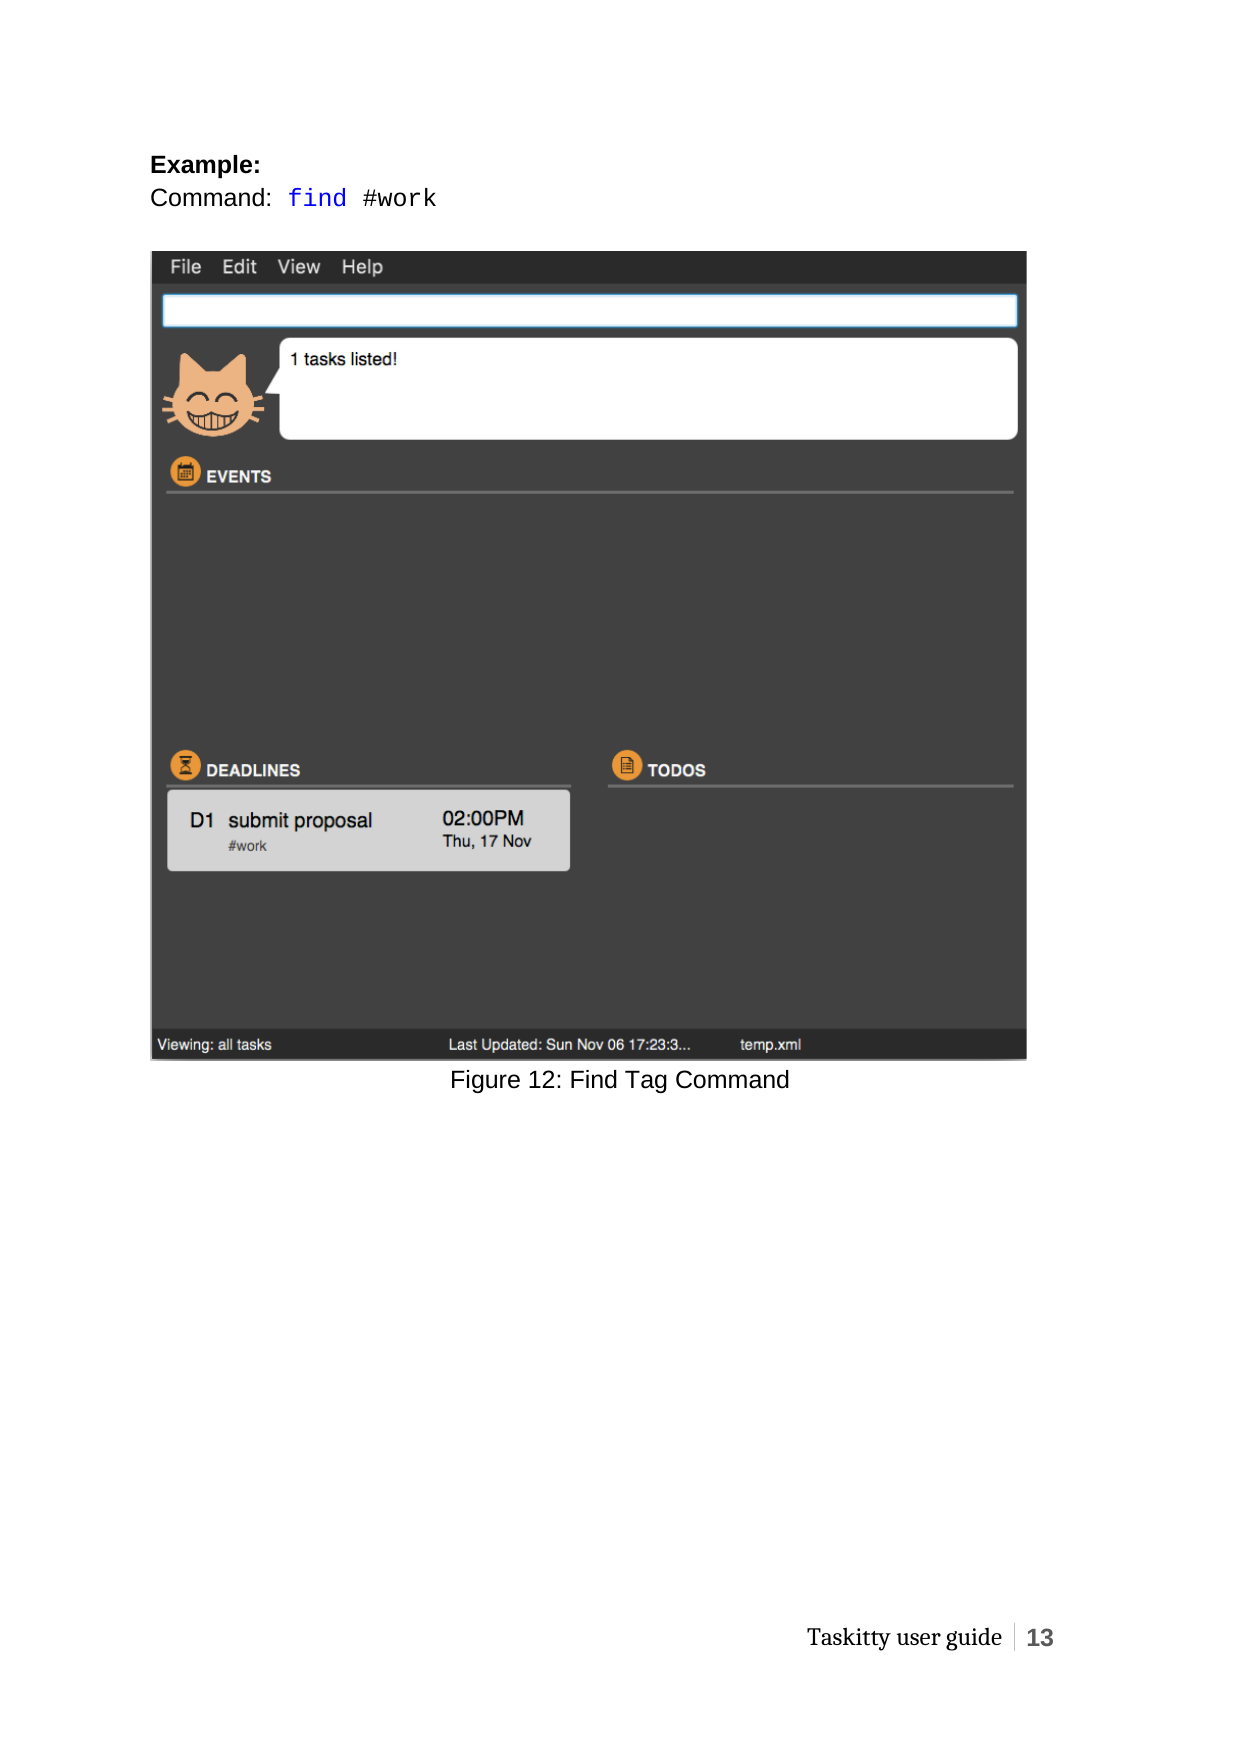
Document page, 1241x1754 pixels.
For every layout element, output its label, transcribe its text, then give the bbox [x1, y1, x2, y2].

picture [150, 251, 1027, 1061]
text Example: [150, 150, 1090, 179]
text Command: find #work [150, 183, 1090, 214]
text Figure 12: Find Tag Command [150, 1065, 1090, 1094]
